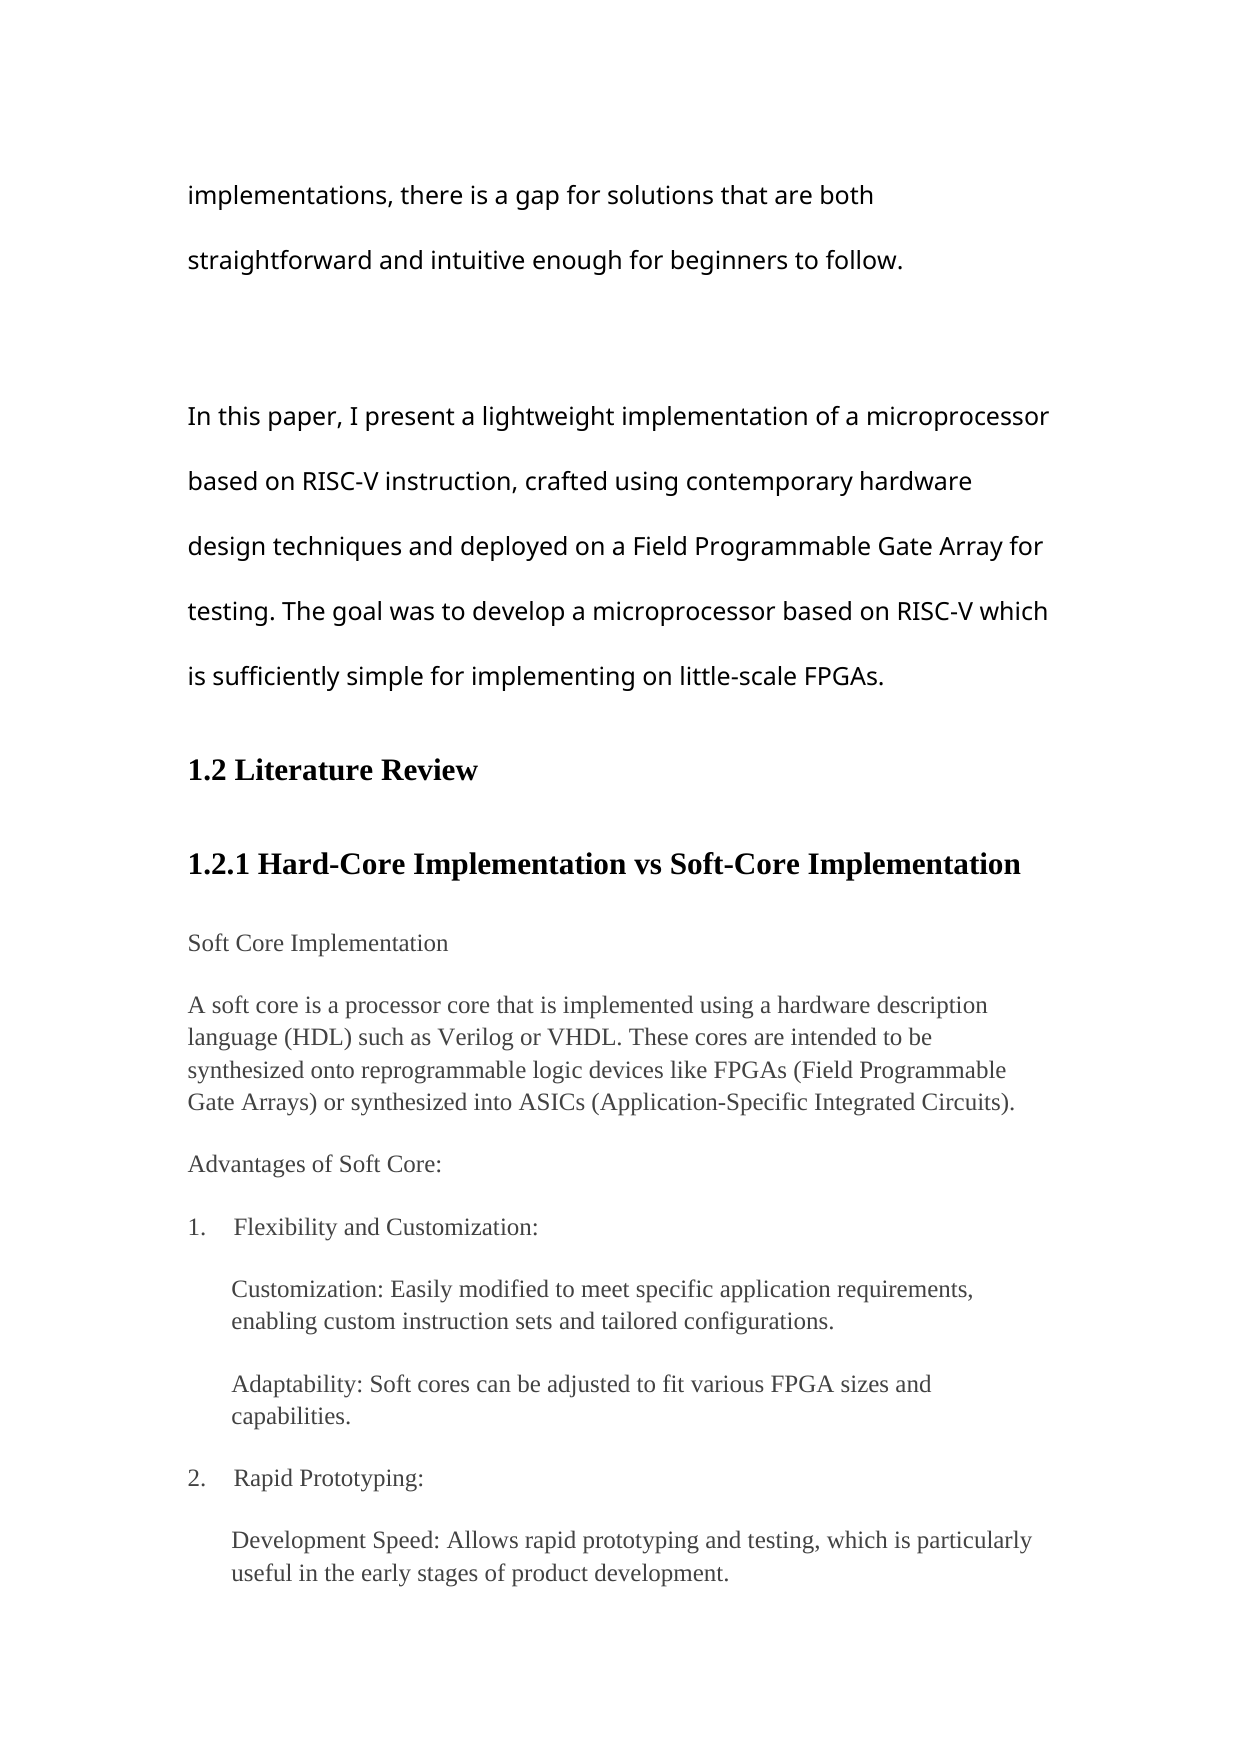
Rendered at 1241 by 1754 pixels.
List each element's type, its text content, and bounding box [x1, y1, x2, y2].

list Rapid Prototyping: [187, 1461, 1053, 1494]
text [187, 162, 1053, 292]
text 1.2 Literature Review [187, 737, 1053, 802]
text Soft Core Implementation [187, 926, 1053, 958]
text Development Speed: Allows rapid prototyping and testing, which is particularly useful in the early stages of product development. [231, 1524, 1053, 1589]
text Adaptability: Soft cores can be adjusted to fit various FPGA sizes and capabilities. [231, 1367, 1053, 1432]
text Advantages of Soft Core: [187, 1148, 1053, 1180]
text 1.2.1 Hard-Core Implementation vs Soft-Core Implementation [187, 831, 1053, 896]
text In this paper, I present a lightweight implementation of a microprocessor based on RISC-V instruction, crafted using contemporary hardware design techniques and deployed on a Field Programmable Gate Array for testing. The goal was to develop a microprocessor based on RISC-V which is sufficiently simple for implementing on little-scale FPGAs. [187, 383, 1053, 708]
list Flexibility and Customization: [187, 1210, 1053, 1242]
text Customization: Easily modified to meet specific application requirements, enabling custom instruction sets and tailored configurations. [231, 1272, 1053, 1337]
text A soft core is a processor core that is implemented using a hardware description language (HDL) such as Verilog or VHDL. These cores are intended to be synthesized onto reprogrammable logic devices like FPGAs (Field Programmable Gate Arrays) or synthesized into ASICs (Application-Specific Integrated Circuits). [187, 988, 1053, 1118]
